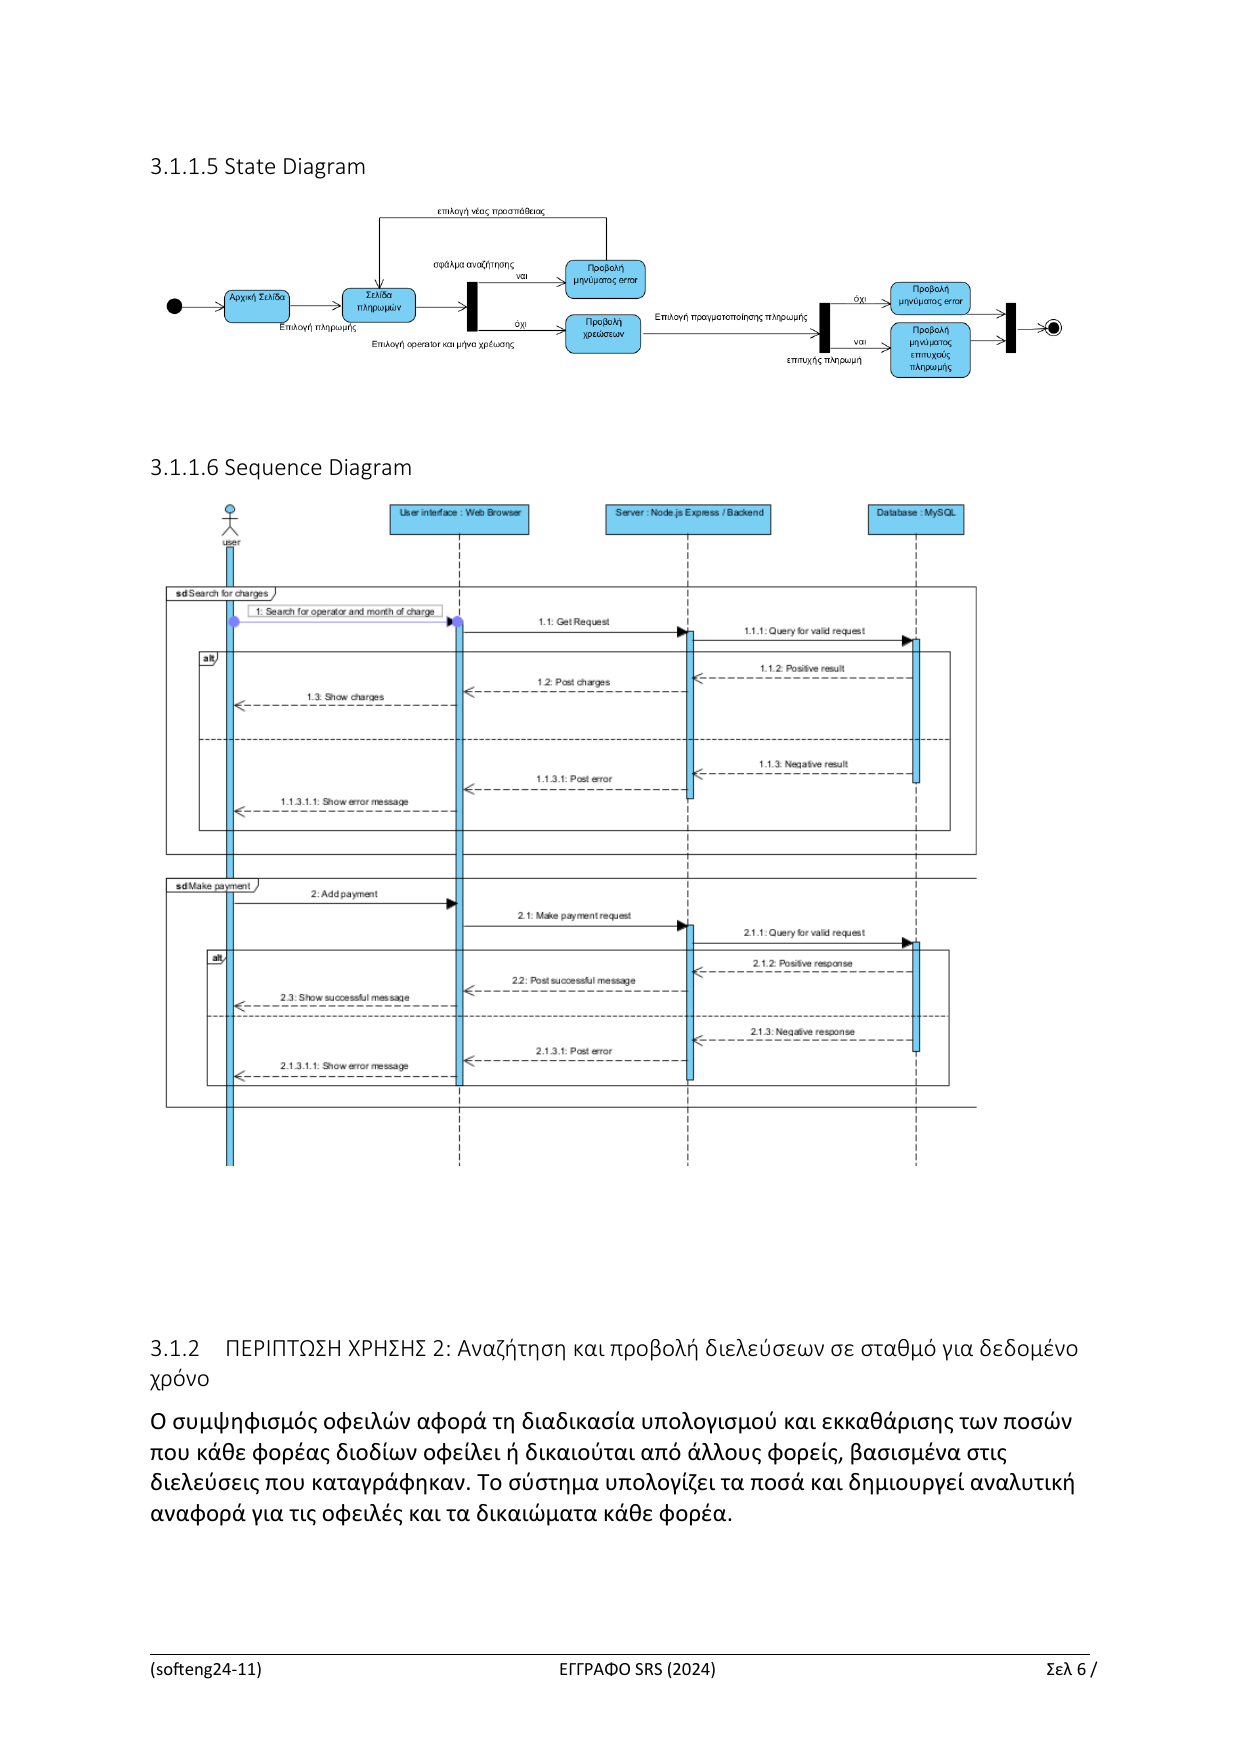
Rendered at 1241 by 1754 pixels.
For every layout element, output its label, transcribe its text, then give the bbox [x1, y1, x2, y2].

subtitle 3.1.2 ΠΕΡΙΠΤΩΣΗ ΧΡΗΣΗΣ 2: Αναζήτηση και προβολή διελεύσεων σε σταθμό για δεδομένο χρόνο [150, 1332, 1090, 1393]
text Ο συμψηφισμός οφειλών αφορά τη διαδικασία υπολογισμού και εκκαθάρισης των ποσών που κάθε φορέας διοδίων οφείλει ή δικαιούται από άλλους φορείς, βασισμένα στις διελεύσεις που καταγράφηκαν. Το σύστημα υπολογίζει τα ποσά και δημιουργεί αναλυτική αναφορά για τις οφειλές και τα δικαιώματα κάθε φορέα. [150, 1405, 1090, 1527]
picture [150, 193, 1090, 396]
subtitle 3.1.1.5 State Diagram [150, 150, 1090, 181]
picture [150, 493, 977, 1166]
text 3.1.1.6 Sequence Diagram [150, 451, 1090, 481]
